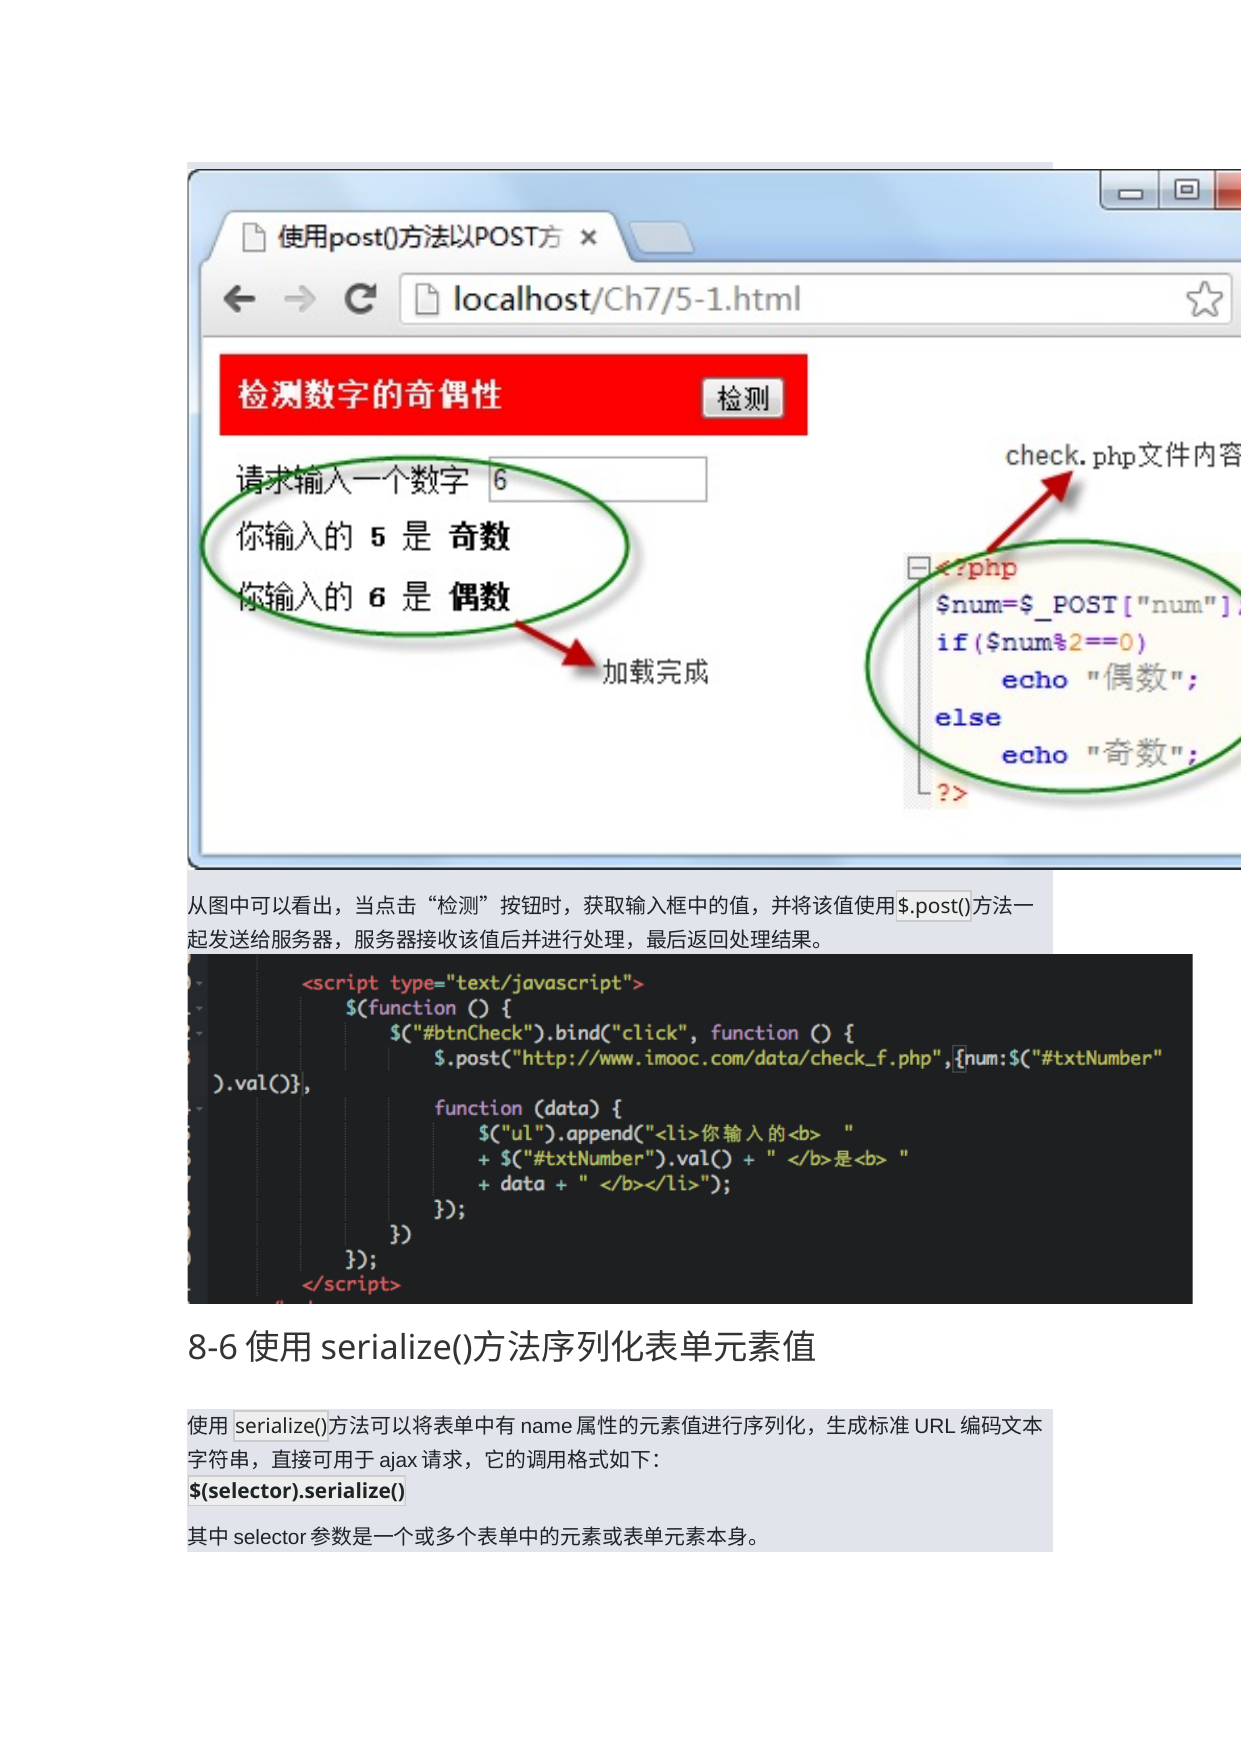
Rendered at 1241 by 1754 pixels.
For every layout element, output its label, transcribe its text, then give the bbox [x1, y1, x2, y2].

text $(selector).serialize() [187, 1474, 1053, 1507]
picture [187, 954, 1193, 1304]
text 使用serialize()方法可以将表单中有name属性的元素值进行序列化，生成标准URL编码文本字符串，直接可用于ajax请求，它的调用格式如下： [187, 1409, 1053, 1474]
subtitle 8-6使用serialize()方法序列化表单元素值 [187, 1312, 1053, 1377]
text 其中selector参数是一个或多个表单中的元素或表单元素本身。 [187, 1519, 1053, 1552]
text 从图中可以看出，当点击“检测”按钮时，获取输入框中的值，并将该值使用$.post()方法一起发送给服务器，服务器接收该值后并进行处理，最后返回处理结果。 [187, 889, 1053, 954]
picture [187, 169, 1241, 870]
